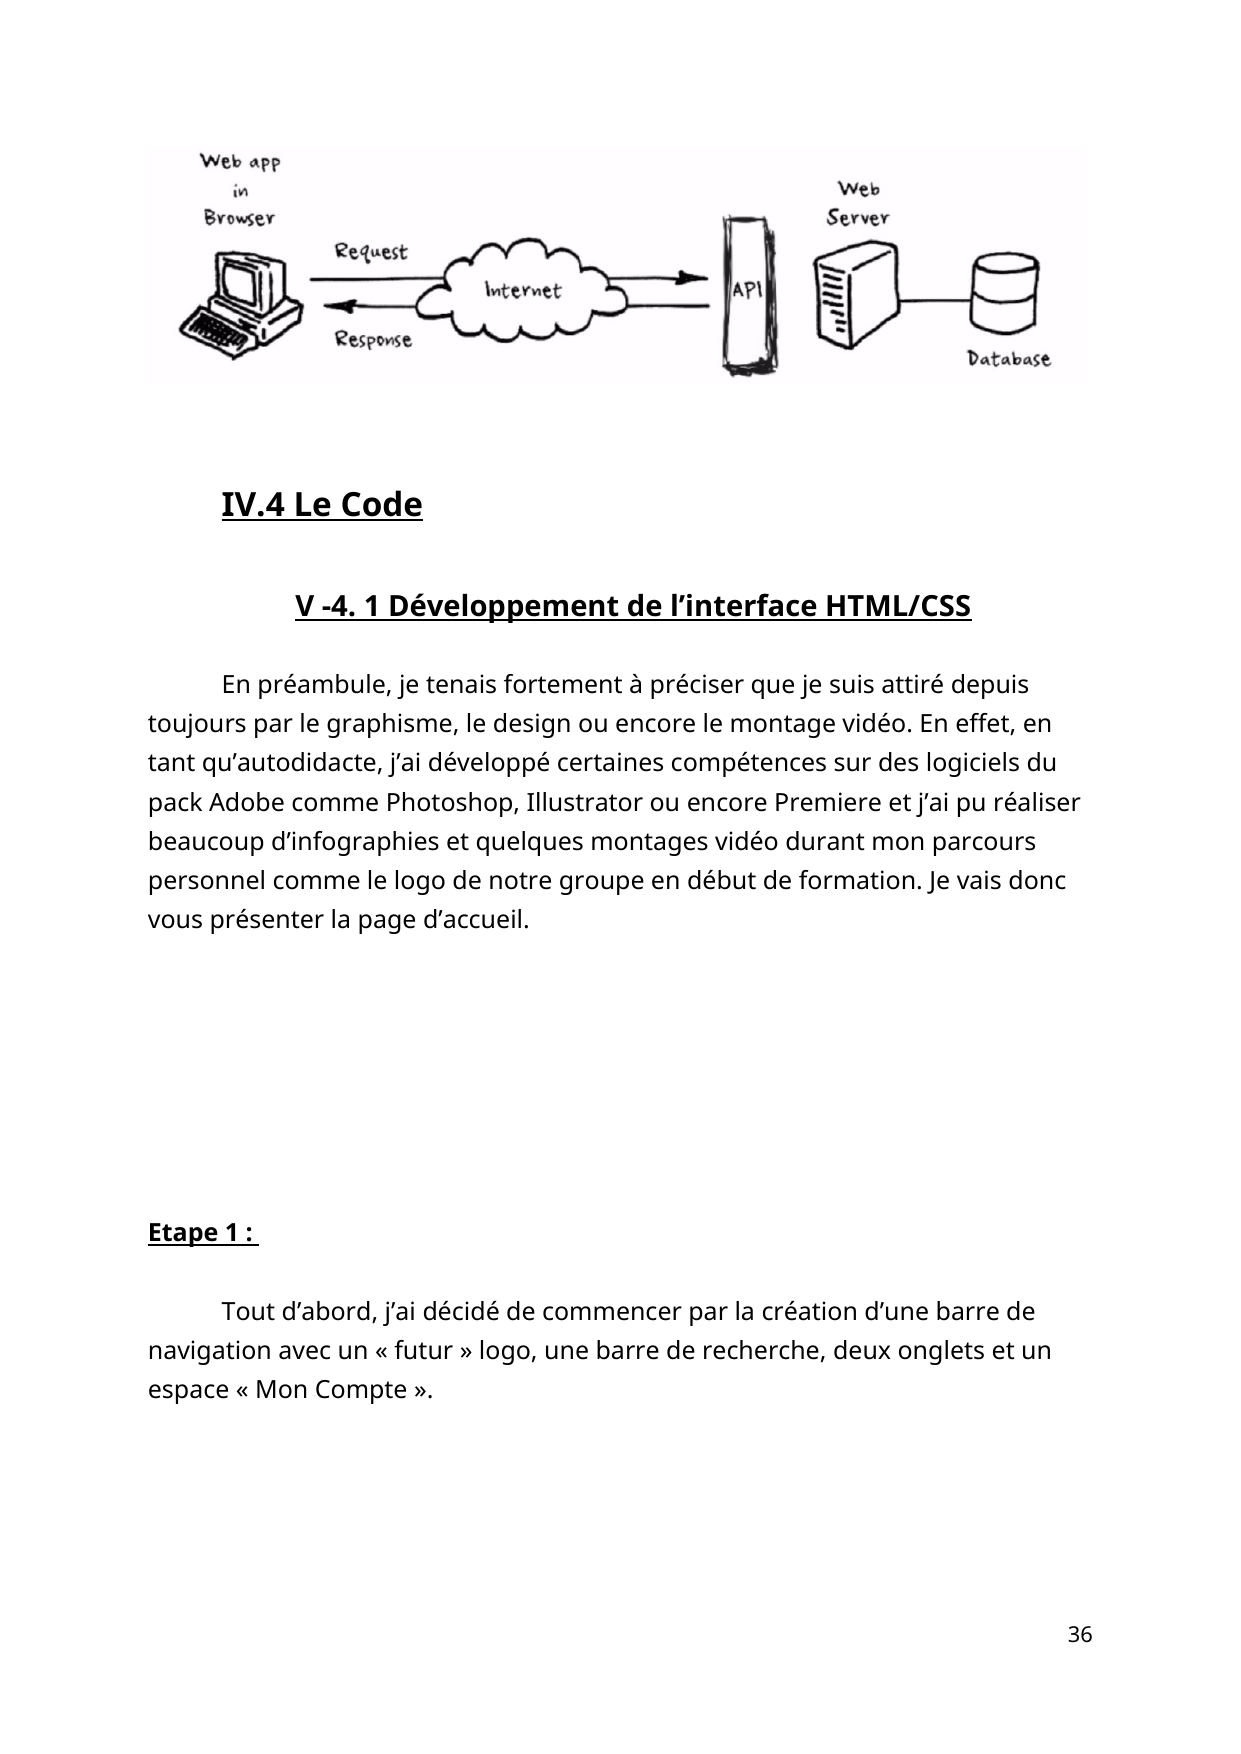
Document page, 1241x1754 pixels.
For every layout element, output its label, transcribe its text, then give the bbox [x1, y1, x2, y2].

text IV.4 Le Code [148, 481, 1093, 526]
picture [147, 147, 1087, 386]
text En préambule, je tenais fortement à préciser que je suis attiré depuis toujours par le graphisme, le design ou encore le montage vidéo. En effet, en tant qu’autodidacte, j’ai développé certaines compétences sur des logiciels du pack Adobe comme Photoshop, Illustrator ou encore Premiere et j’ai pu réaliser beaucoup d’infographies et quelques montages vidéo durant mon parcours personnel comme le logo de notre groupe en début de formation. Je vais donc vous présenter la page d’accueil. [148, 667, 1093, 936]
text Etape 1 : [148, 1215, 1093, 1249]
text V -4. 1 Développement de l’interface HTML/CSS [221, 585, 1093, 625]
text Tout d’abord, j’ai décidé de commencer par la création d’une barre de navigation avec un « futur » logo, une barre de recherche, deux onglets et un espace « Mon Compte ». [148, 1293, 1093, 1406]
